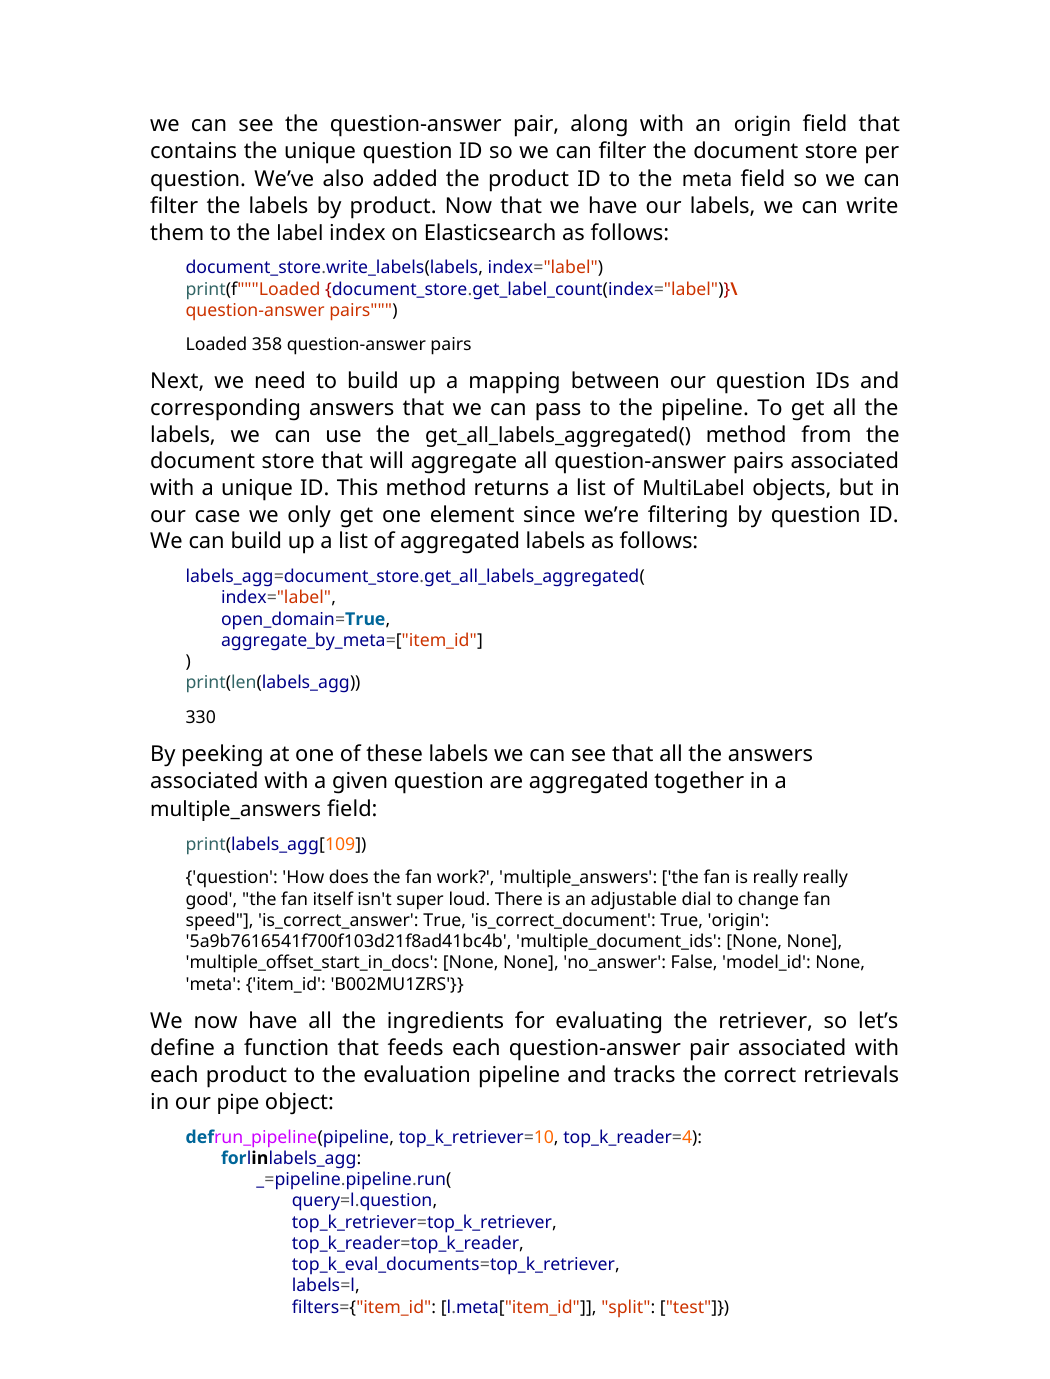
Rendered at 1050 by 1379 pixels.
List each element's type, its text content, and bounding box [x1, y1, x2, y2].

text Next, we need to build up a mapping between our question IDs and corresponding answers that we can pass to the pipeline. To get all the labels, we can use the get_all_labels_aggregated() method from the document store that will aggregate all question-answer pairs associated with a unique ID. This method returns a list of MultiLabel objects, but in our case we only get one element since we’re filtering by question ID. We can build up a list of aggregated labels as follows: [150, 368, 900, 554]
text we can see the question-answer pair, along with an origin field that contains the unique question ID so we can filter the document store per question. We’ve also added the product ID to the meta field so we can filter the labels by product. Now that we have our labels, we can write them to the label index on Elasticsearch as follows: [150, 110, 900, 246]
text print(labels_agg[109]) [185, 836, 902, 854]
text We now have all the ingredients for evaluating the retriever, so let’s define a function that feeds each question-answer pair associated with each product to the evaluation pipeline and tracks the correct retrievals in our pipe object: [150, 1007, 900, 1115]
text Loaded 358 question-answer pairs [185, 336, 902, 354]
text {'question': 'How does the fan work?', 'multiple_answers': ['the fan is really really good', "the fan itself isn't super loud. There is an adjustable dial to change fan speed"], 'is_correct_answer': True, 'is_correct_document': True, 'origin': '5a9b7616541f700f103d21f8ad41bc4b', 'multiple_document_ids': [None, None], 'multiple_offset_start_in_docs': [None, None], 'no_answer': False, 'model_id': None, 'meta': {'item_id': 'B002MU1ZRS'}} [185, 867, 887, 994]
text By peeking at one of these labels we can see that all the answers associated with a given question are aggregated together in a multiple_answers field: [150, 739, 902, 822]
text labels_agg=document_store.get_all_labels_aggregated( index="label", open_domain=True, aggregate_by_meta=["item_id"] ) print(len(labels_agg)) [185, 565, 677, 693]
text defrun_pipeline(pipeline, top_k_retriever=10, top_k_reader=4): forlinlabels_agg: _=pipeline.pipeline.run( query=l.question, top_k_retriever=top_k_retriever, top_k_reader=top_k_reader, top_k_eval_documents=top_k_retriever, labels=l, filters={"item_id": [l.meta["item_id"]], "split": ["test"]}) [185, 1126, 827, 1317]
text document_store.write_labels(labels, index="label") print(f"""Loaded {document_store.get_label_count(index="label")}\ question-answer pairs""") [185, 257, 782, 320]
text 330 [185, 709, 902, 727]
